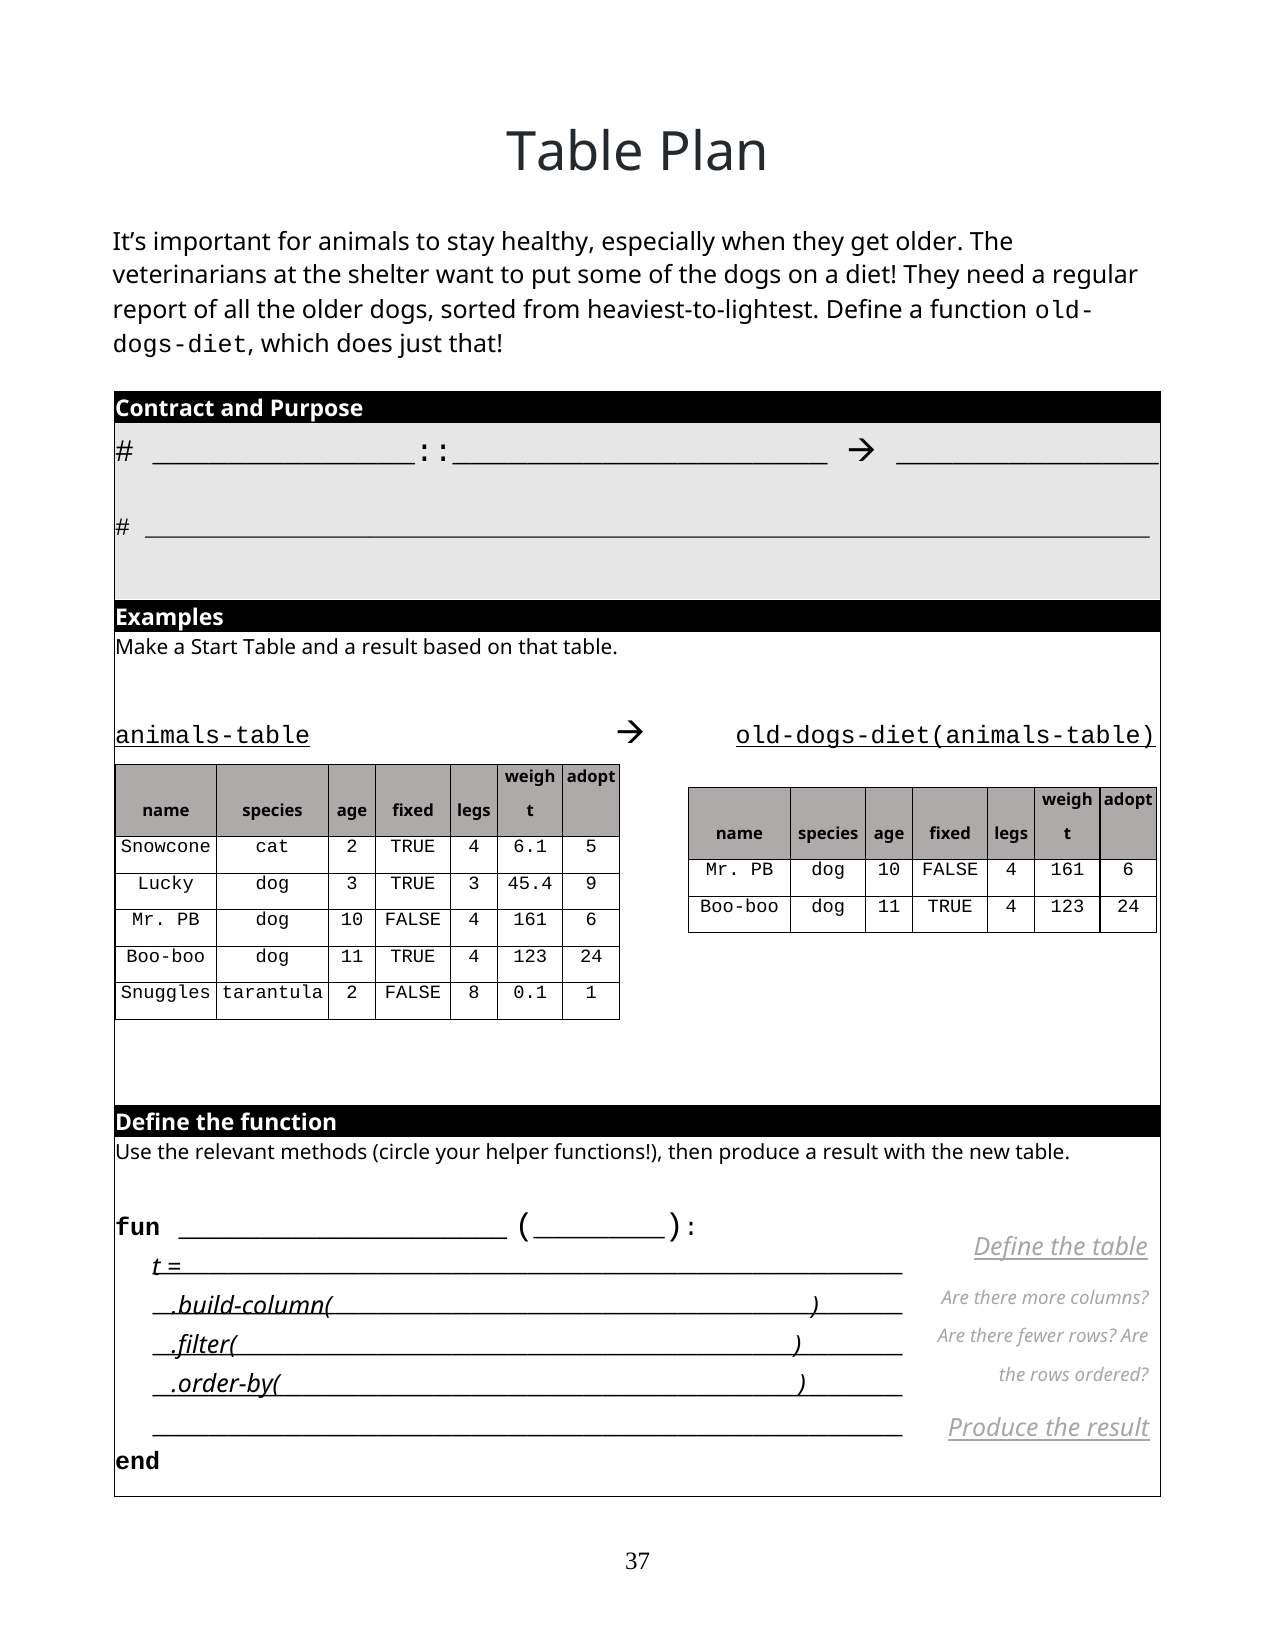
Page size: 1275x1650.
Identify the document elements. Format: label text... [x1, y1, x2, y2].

text It’s important for animals to stay healthy, especially when they get older. The veterinarians at the shelter want to put some of the dogs on a diet! They need a regular report of all the older dogs, sorted from heaviest-to-lightest. Define a function old-dogs-diet, which does just that! [112, 223, 1162, 360]
subtitle Table Plan [112, 112, 1162, 186]
table_cell Define the function Use the relevant methods (circle your helper functions!), then produce a result with the new table. fun _____________________ (_______): ________________________________________ ________________________________________ ________________________________________ ________________________________________ ________________________________________ end [115, 1137, 1160, 1496]
table_header Contract and Purpose # ______________::____________________ ______________ # ___________________________________________________________________ [115, 423, 1160, 599]
table_cell Examples Make a Start Table and a result based on that table. animals-table old-dogs-diet(animals-table) [115, 632, 1160, 1105]
